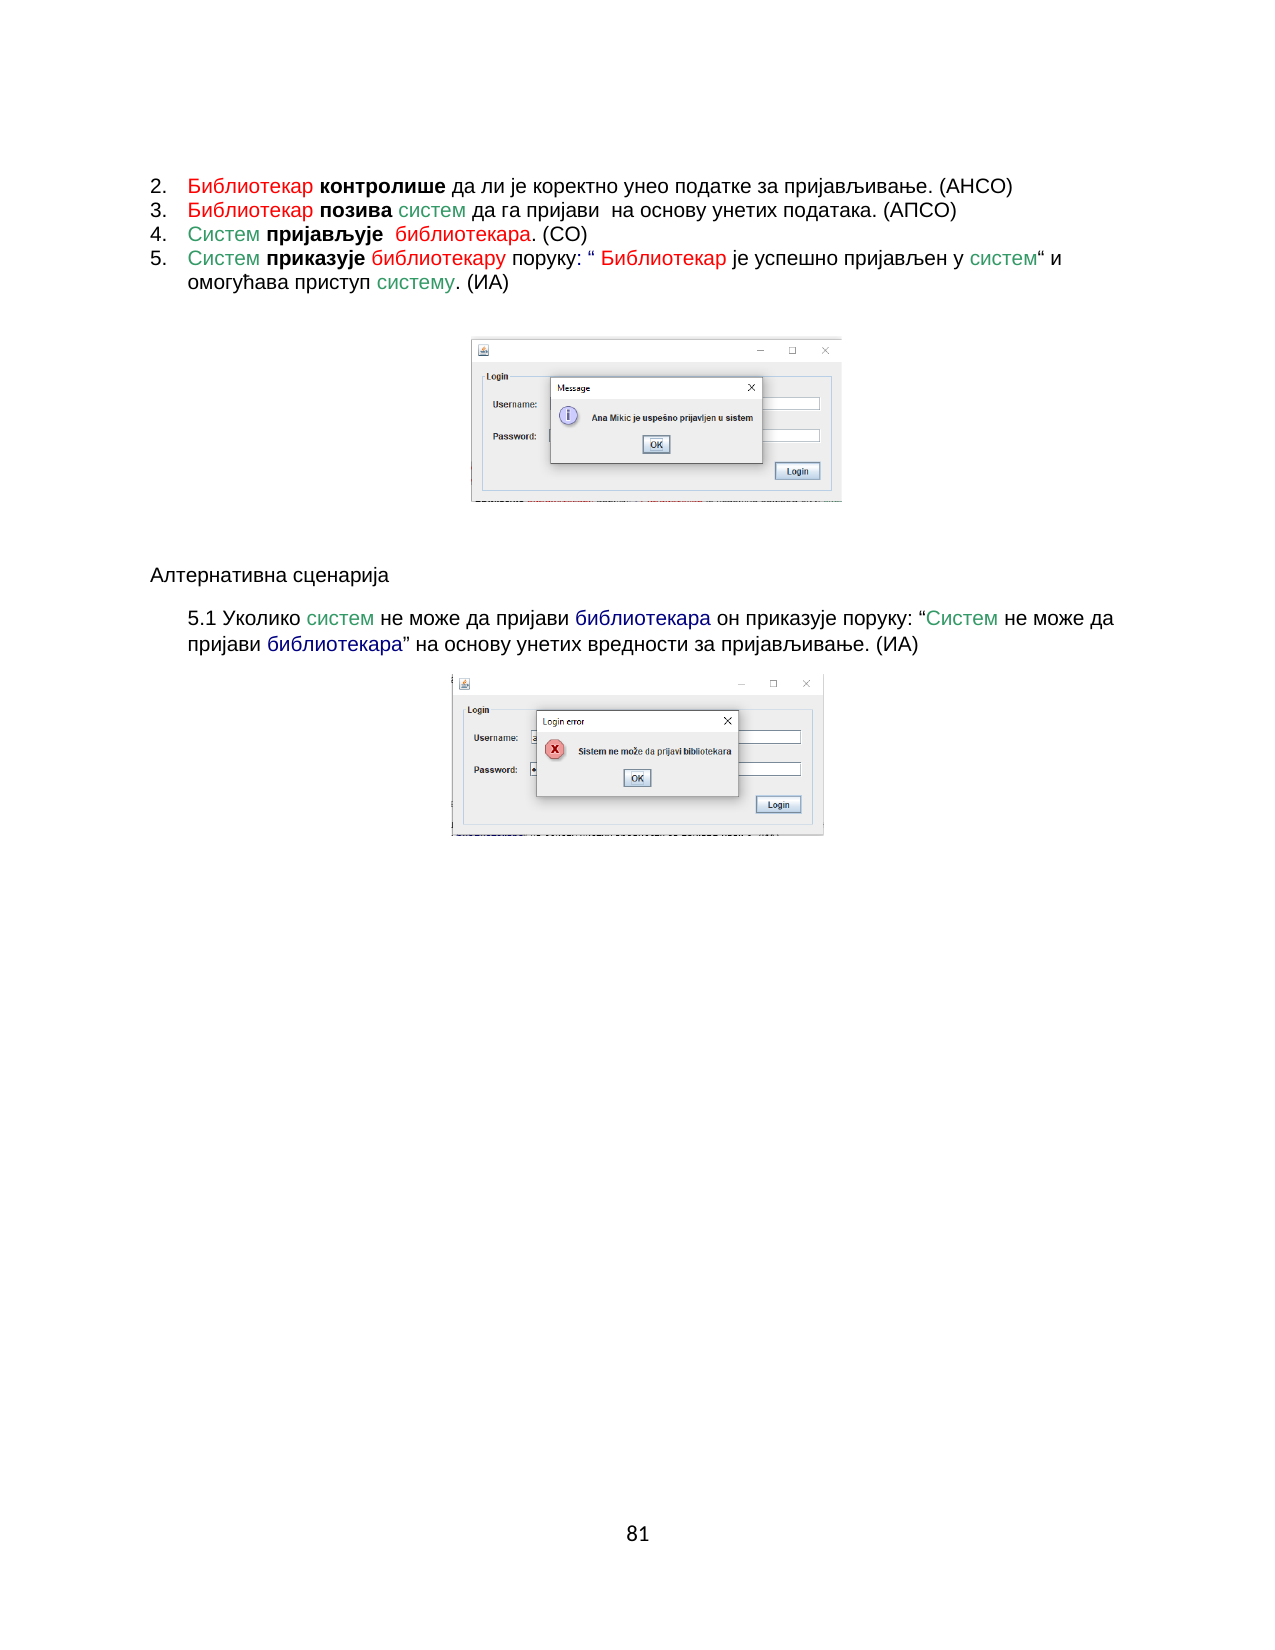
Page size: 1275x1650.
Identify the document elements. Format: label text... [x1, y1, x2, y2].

picture [471, 336, 842, 502]
text Алтернативна сценарија [150, 563, 1125, 587]
list Библиотекар контролише да ли је коректно унео податке за пријављивање. (АНСО) [150, 174, 1125, 198]
list Библиотекар позива систем да га пријави на основу унетих података. (АПСО) [150, 198, 1125, 222]
list Систем пријављује библиотекара. (СО) [150, 222, 1125, 246]
picture [451, 674, 824, 836]
list Систем приказује библиотекару поруку: “ Библиотекар је успешно пријављен у систем“ и омогућава приступ систему. (ИА) [150, 246, 1125, 294]
text 5.1 Уколико систем не може да пријави библиотекара он приказује поруку: “Систем не може да пријави библиотекара” на основу унетих вредности за пријављивање. (ИА) [187, 606, 1125, 656]
